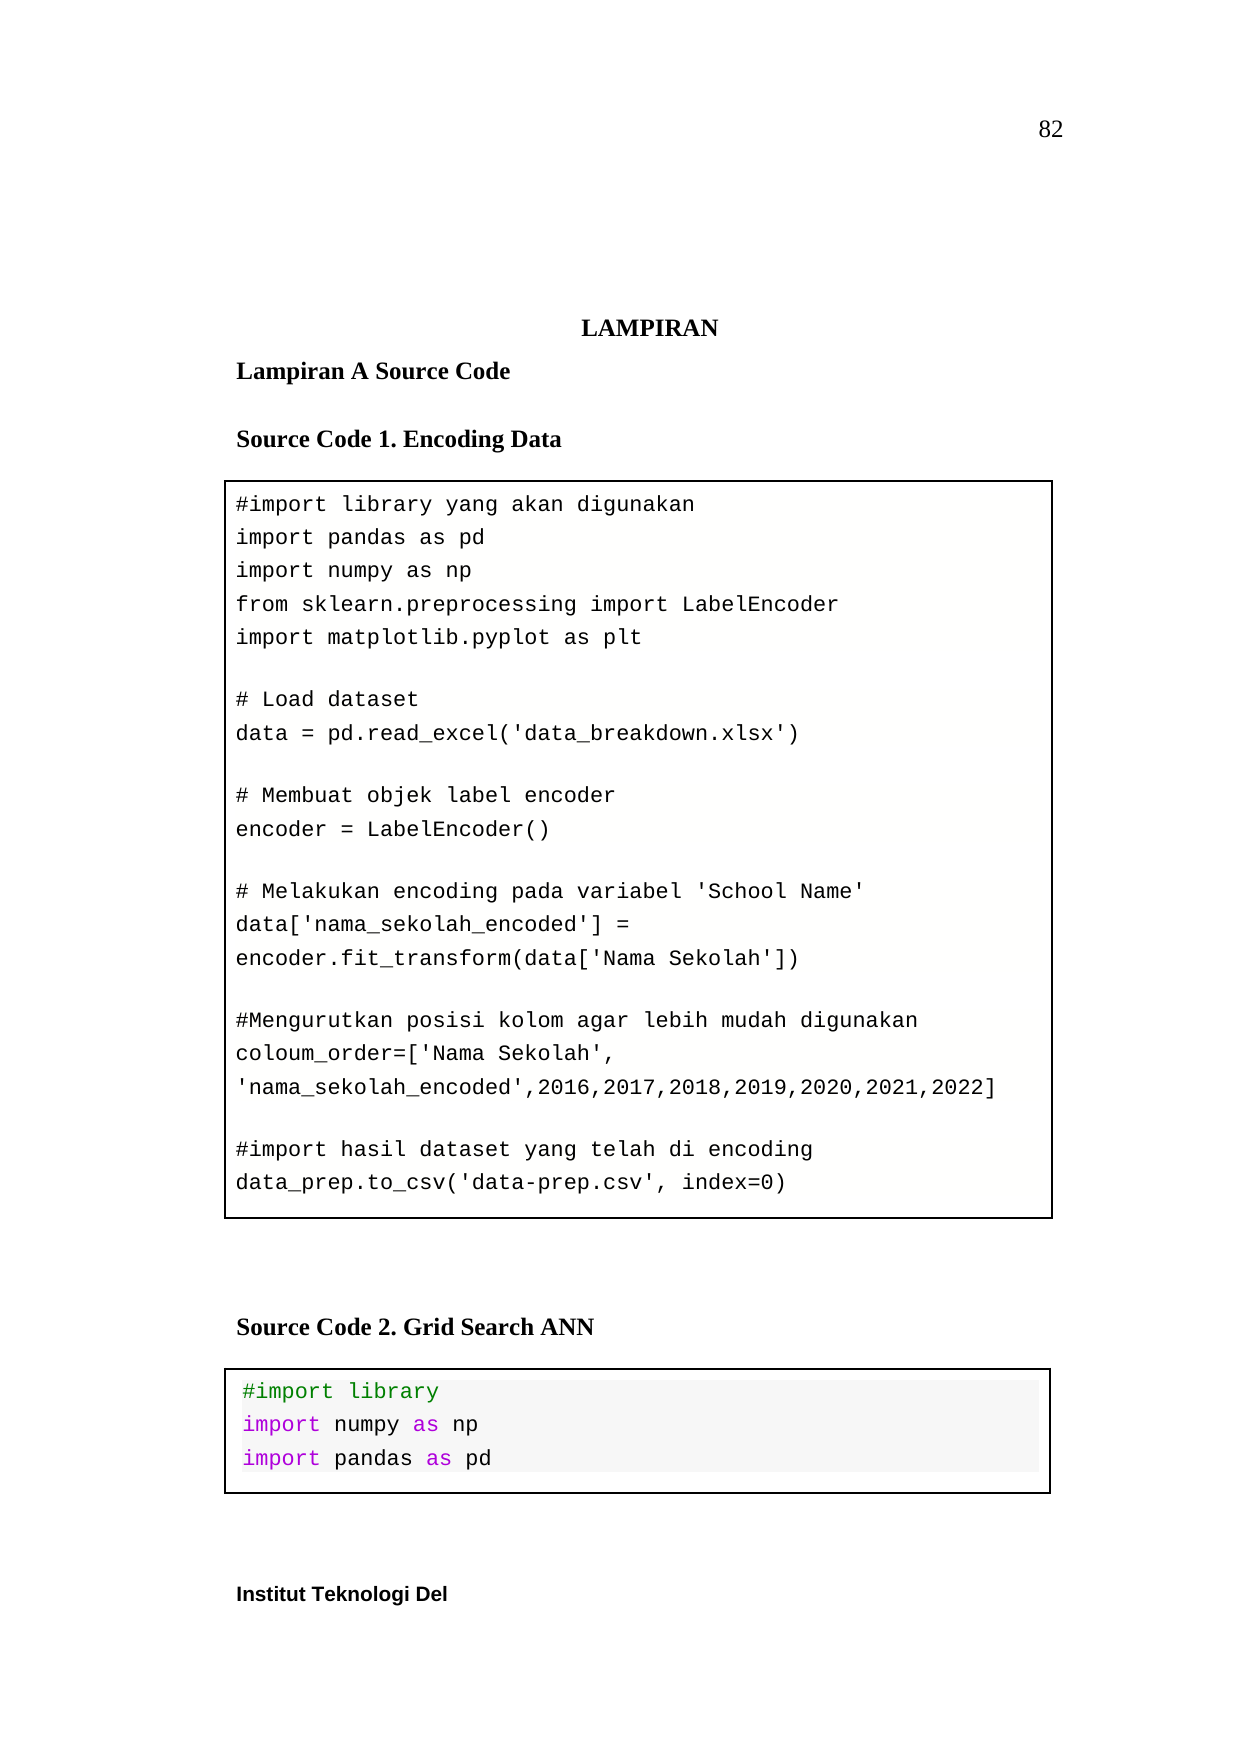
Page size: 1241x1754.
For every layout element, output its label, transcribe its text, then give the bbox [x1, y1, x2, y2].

subtitle Lampiran A Source Code [236, 356, 1063, 385]
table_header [226, 1370, 1049, 1492]
subtitle Source Code 2. Grid Search ANN [236, 1312, 1063, 1341]
subtitle LAMPIRAN [236, 313, 1063, 342]
table_header #import library yang akan digunakan import pandas as pd import numpy as np from sklearn.preprocessing import LabelEncoder import matplotlib.pyplot as plt # Load dataset data = pd.read_excel('data_breakdown.xlsx') # Membuat objek label encoder encoder = LabelEncoder() # Melakukan encoding pada variabel 'School Name' data['nama_sekolah_encoded'] = encoder.fit_transform(data['Nama Sekolah']) #Mengurutkan posisi kolom agar lebih mudah digunakan coloum_order=['Nama Sekolah', 'nama_sekolah_encoded',2016,2017,2018,2019,2020,2021,2022] #import hasil dataset yang telah di encoding data_prep.to_csv('data-prep.csv', index=0) [226, 482, 1051, 1217]
subtitle Source Code 1. Encoding Data [236, 424, 1063, 453]
